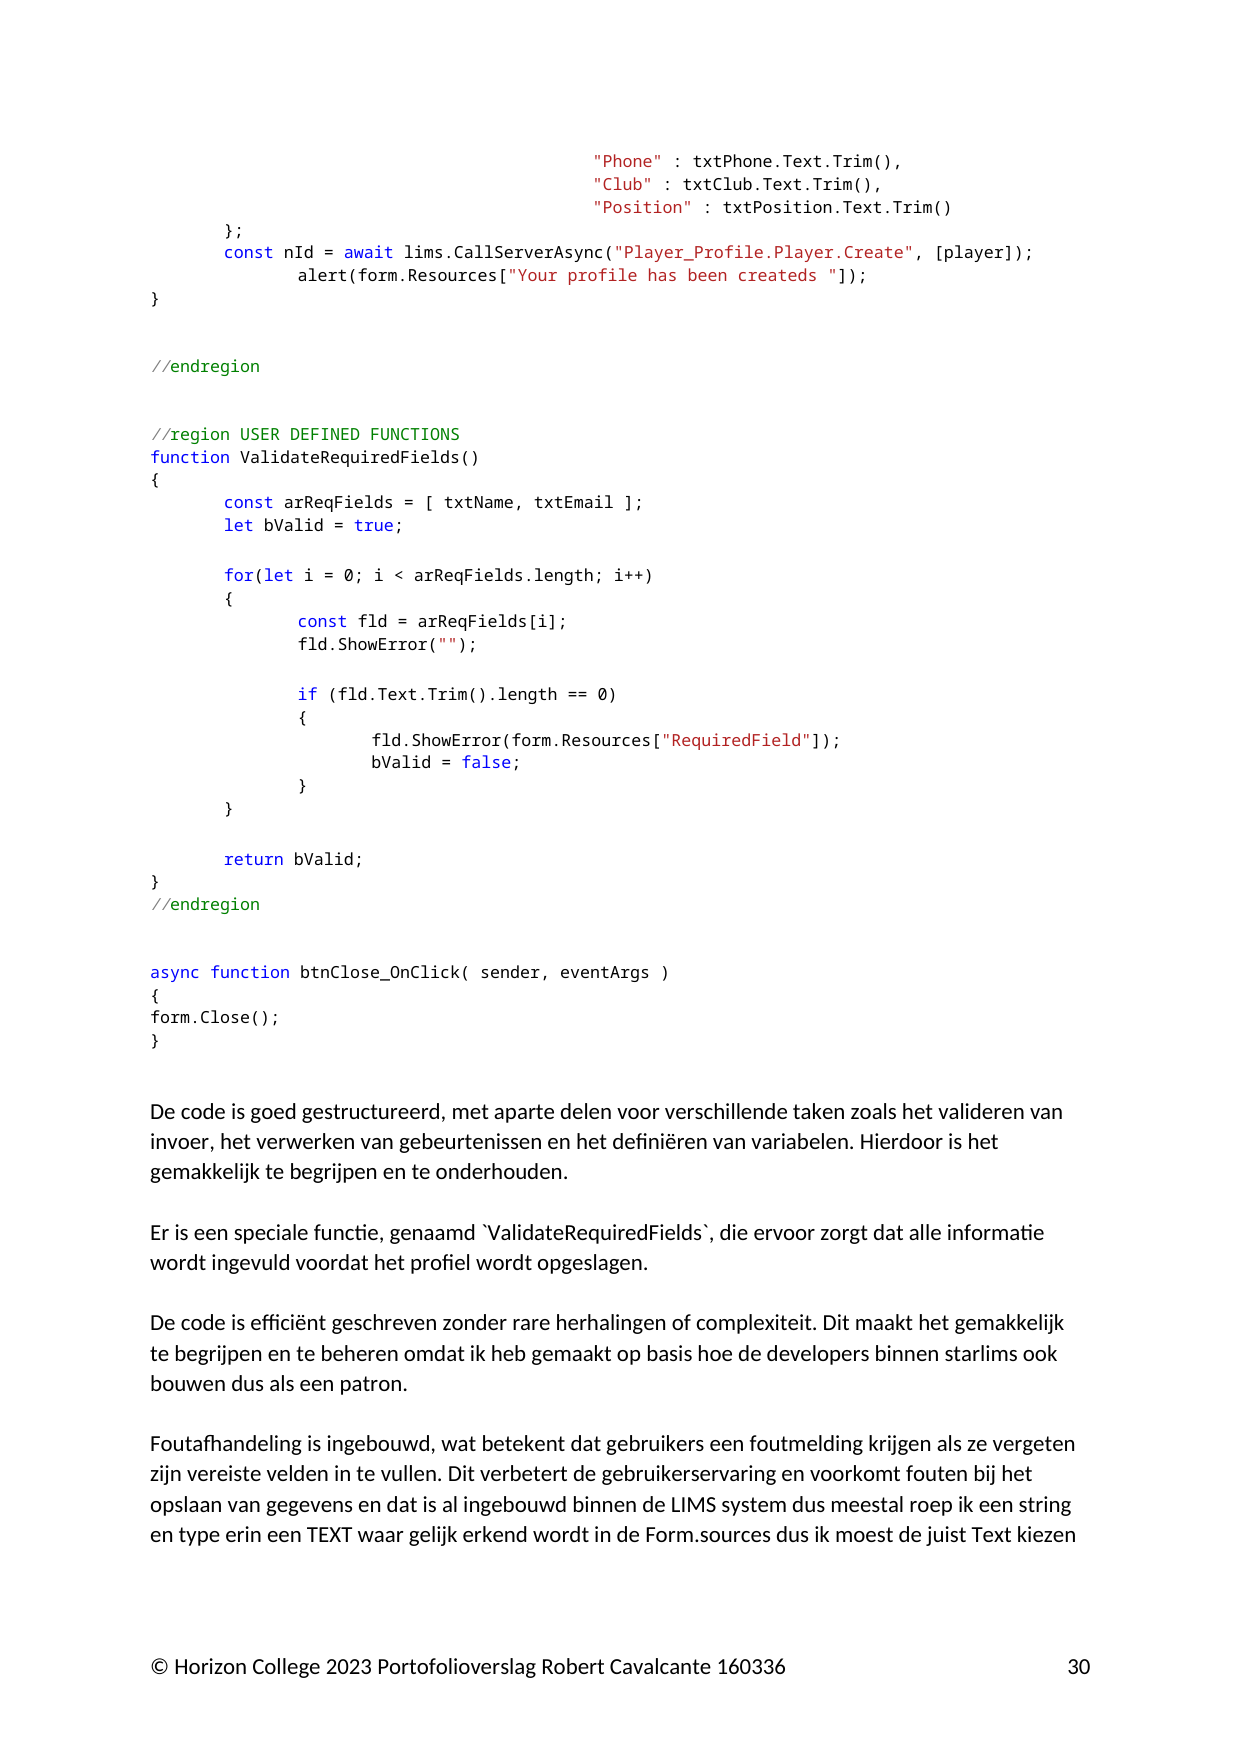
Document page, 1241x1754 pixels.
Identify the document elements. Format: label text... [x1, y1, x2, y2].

text async function btnClose_OnClick( sender, eventArgs ) [150, 961, 1090, 983]
text form.Close(); [150, 1006, 1090, 1029]
text //endregion [150, 354, 1090, 377]
text return bValid; [150, 847, 1090, 870]
text { [150, 983, 1090, 1006]
text "Club" : txtClub.Text.Trim(), [150, 173, 1090, 195]
text bValid = false; [150, 751, 1090, 774]
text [150, 1429, 1090, 1548]
text } [150, 870, 1090, 893]
text } [150, 1029, 1090, 1052]
text function ValidateRequiredFields() [150, 445, 1090, 468]
text //region USER DEFINED FUNCTIONS [150, 422, 1090, 445]
text }; [150, 218, 1090, 241]
text { [150, 468, 1090, 491]
text } [150, 774, 1090, 796]
text for(let i = 0; i < arReqFields.length; i++) [150, 564, 1090, 587]
text De code is efficiënt geschreven zonder rare herhalingen of complexiteit. Dit maakt het gemakkelijk te begrijpen en te beheren omdat ik heb gemaakt op basis hoe de developers binnen starlims ook bouwen dus als een patron. [150, 1308, 1090, 1397]
text fld.ShowError(form.Resources["RequiredField"]); [150, 728, 1090, 751]
text //endregion [150, 893, 1090, 915]
text "Position" : txtPosition.Text.Trim() [150, 195, 1090, 218]
text "Phone" : txtPhone.Text.Trim(), [150, 150, 1090, 173]
text De code is goed gestructureerd, met aparte delen voor verschillende taken zoals het valideren van invoer, het verwerken van gebeurtenissen en het definiëren van variabelen. Hierdoor is het gemakkelijk te begrijpen en te onderhouden. [150, 1097, 1090, 1185]
text Er is een speciale functie, genaamd `ValidateRequiredFields`, die ervoor zorgt dat alle informatie wordt ingevuld voordat het profiel wordt opgeslagen. [150, 1218, 1090, 1276]
text { [150, 706, 1090, 728]
text if (fld.Text.Trim().length == 0) [150, 683, 1090, 706]
text { [150, 587, 1090, 609]
text const nId = await lims.CallServerAsync("Player_Profile.Player.Create", [player]); [150, 241, 1090, 263]
text fld.ShowError(""); [150, 632, 1090, 655]
text } [150, 796, 1090, 819]
text alert(form.Resources["Your profile has been createds "]); [150, 263, 1090, 286]
text let bValid = true; [150, 513, 1090, 536]
text const arReqFields = [ txtName, txtEmail ]; [150, 491, 1090, 513]
text } [150, 286, 1090, 309]
text const fld = arReqFields[i]; [150, 609, 1090, 632]
